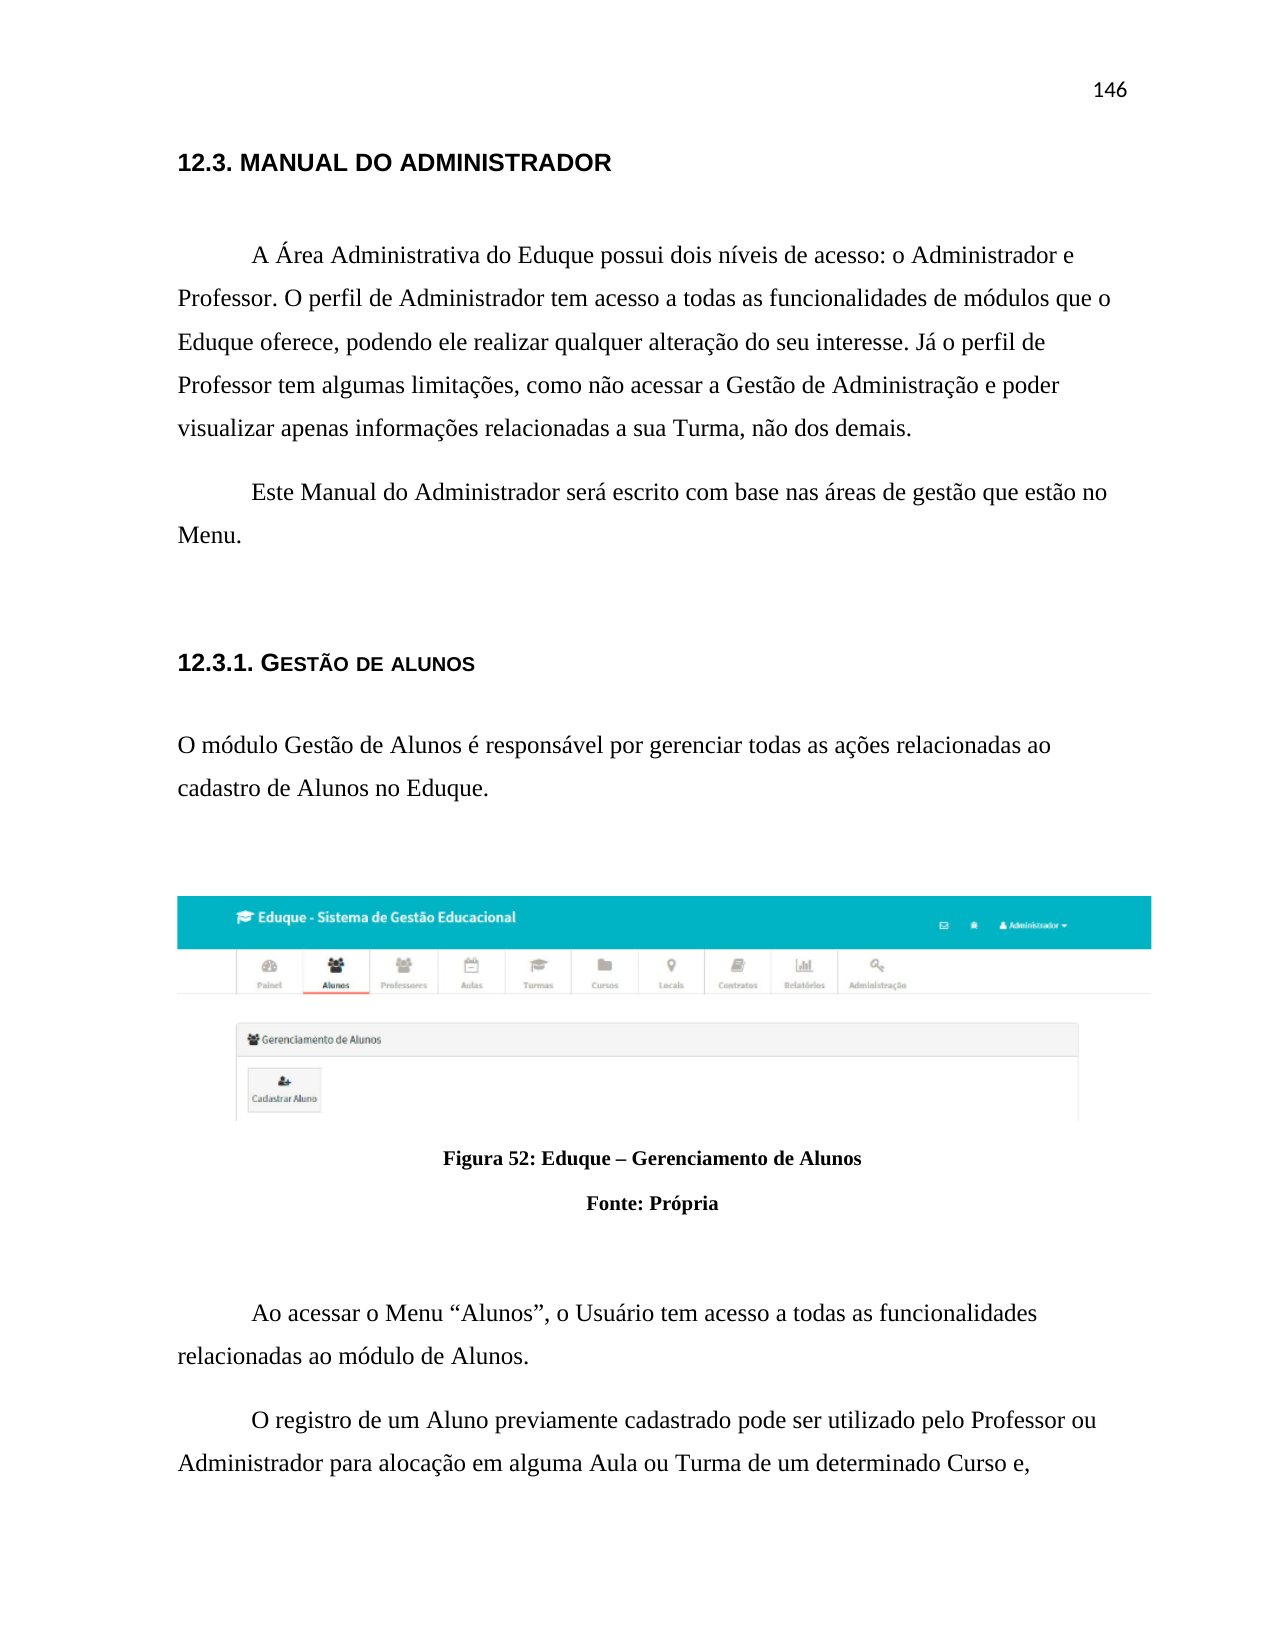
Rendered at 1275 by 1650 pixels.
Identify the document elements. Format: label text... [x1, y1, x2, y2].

text Este Manual do Administrador será escrito com base nas áreas de gestão que estão no Menu. [177, 477, 1127, 549]
text Ao acessar o Menu “Alunos”, o Usuário tem acesso a todas as funcionalidades relacionadas ao módulo de Alunos. [177, 1298, 1127, 1370]
text Fonte: Própria [177, 1190, 1127, 1214]
text O módulo Gestão de Alunos é responsável por gerenciar todas as ações relacionadas ao cadastro de Alunos no Eduque. [177, 730, 1127, 802]
subtitle 12.3. MANUAL DO ADMINISTRADOR [177, 148, 1127, 176]
text Figura 52: Eduque – Gerenciamento de Alunos [177, 1146, 1127, 1169]
picture [177, 896, 1152, 1121]
text A Área Administrativa do Eduque possui dois níveis de acesso: o Administrador e Professor. O perfil de Administrador tem acesso a todas as funcionalidades de módulos que o Eduque oferece, podendo ele realizar qualquer alteração do seu interesse. Já o perfil de Professor tem algumas limitações, como não acessar a Gestão de Administração e poder visualizar apenas informações relacionadas a sua Turma, não dos demais. [177, 240, 1127, 442]
subtitle 12.3.1. Gestão de alunos [177, 648, 1127, 677]
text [177, 1405, 1127, 1477]
